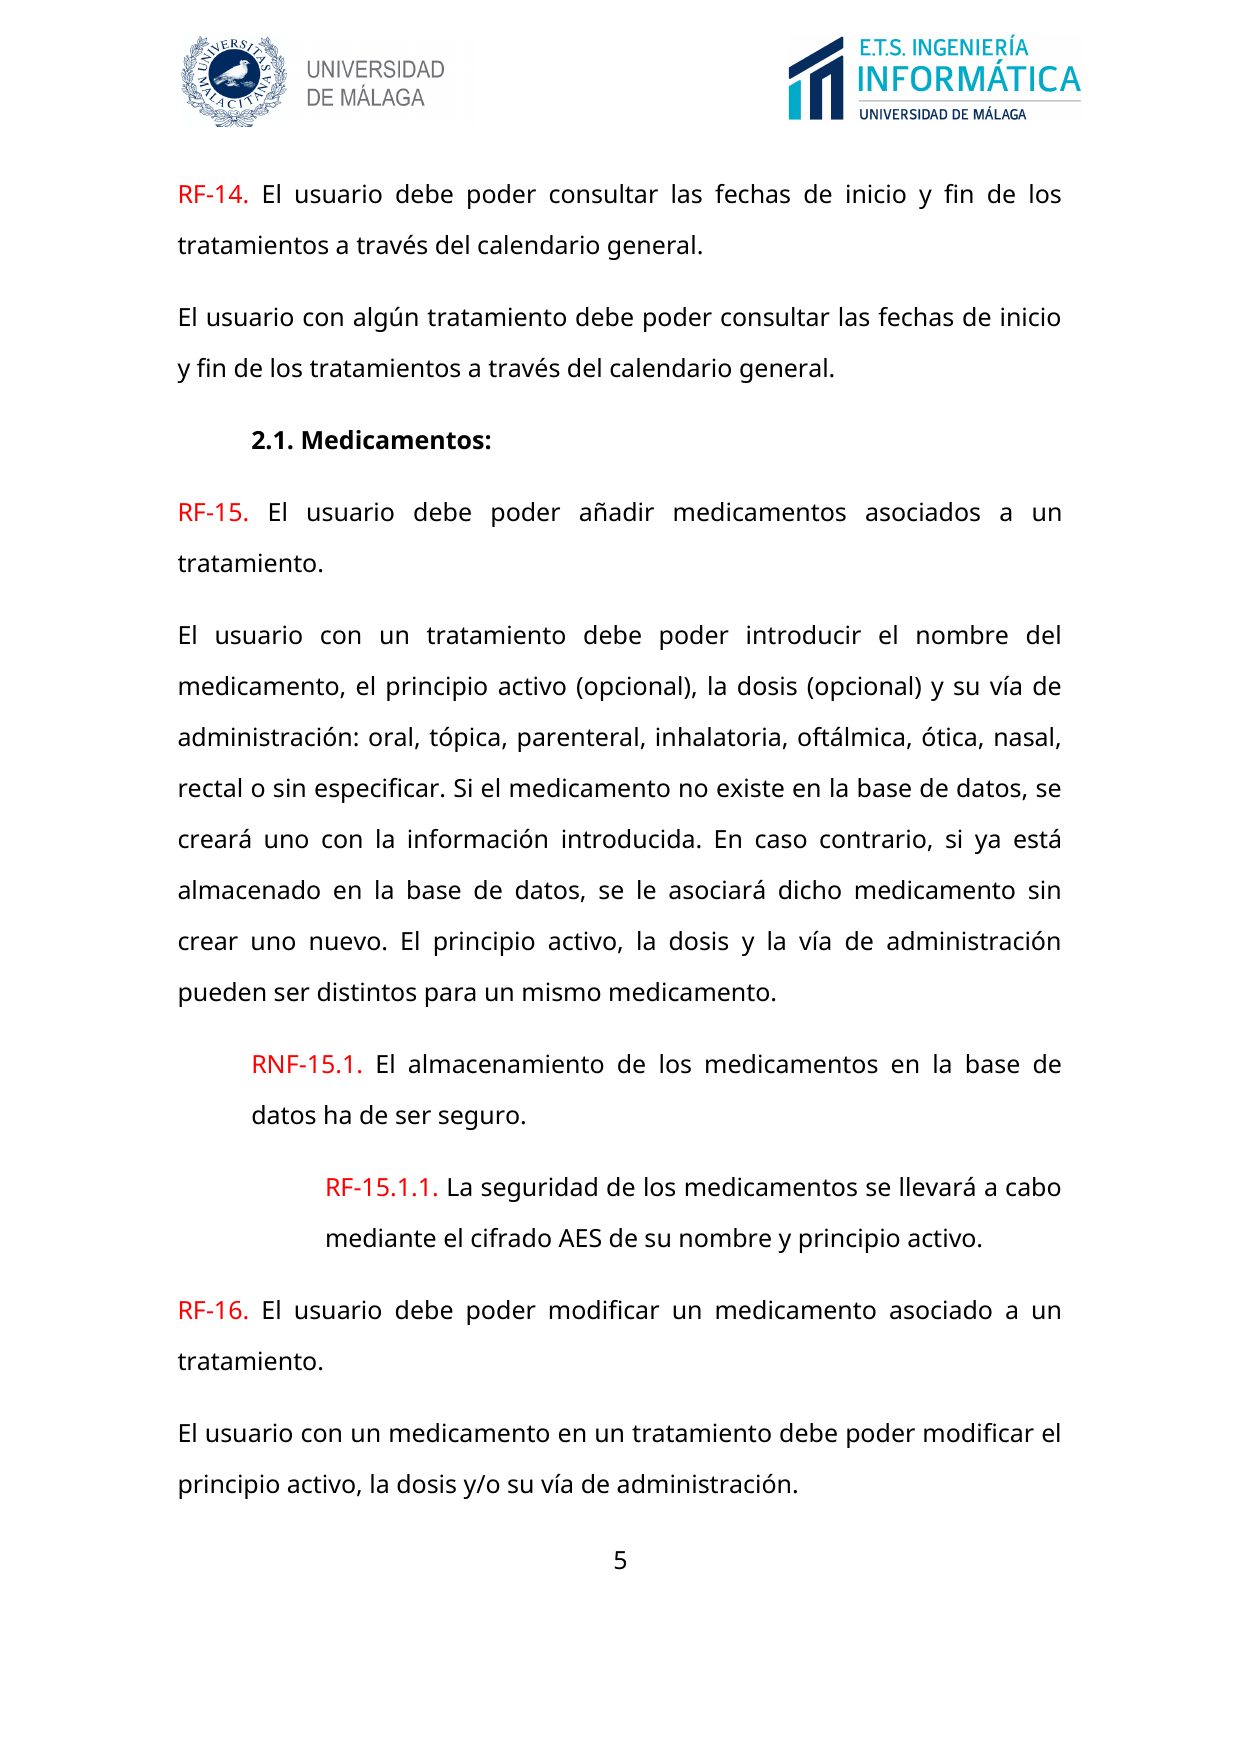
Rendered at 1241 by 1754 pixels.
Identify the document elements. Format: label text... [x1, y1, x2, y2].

text 2.1. Medicamentos: [177, 423, 1063, 457]
text RF-15.1.1. La seguridad de los medicamentos se llevará a cabo mediante el cifrado AES de su nombre y principio activo. [325, 1170, 1063, 1255]
text RF-14. El usuario debe poder consultar las fechas de inicio y fin de los tratamientos a través del calendario general. [177, 177, 1063, 262]
text RF-15. El usuario debe poder añadir medicamentos asociados a un tratamiento. [177, 495, 1063, 580]
text El usuario con algún tratamiento debe poder consultar las fechas de inicio y fin de los tratamientos a través del calendario general. [177, 300, 1063, 385]
text El usuario con un medicamento en un tratamiento debe poder modificar el principio activo, la dosis y/o su vía de administración. [177, 1416, 1063, 1501]
text RNF-15.1. El almacenamiento de los medicamentos en la base de datos ha de ser seguro. [251, 1047, 1063, 1132]
text El usuario con un tratamiento debe poder introducir el nombre del medicamento, el principio activo (opcional), la dosis (opcional) y su vía de administración: oral, tópica, parenteral, inhalatoria, oftálmica, ótica, nasal, rectal o sin especificar. Si el medicamento no existe en la base de datos, se creará uno con la información introducida. En caso contrario, si ya está almacenado en la base de datos, se le asociará dicho medicamento sin crear uno nuevo. El principio activo, la dosis y la vía de administración pueden ser distintos para un mismo medicamento. [177, 618, 1063, 1009]
text RF-16. El usuario debe poder modificar un medicamento asociado a un tratamiento. [177, 1293, 1063, 1378]
picture [786, 34, 1083, 122]
picture [180, 35, 477, 127]
